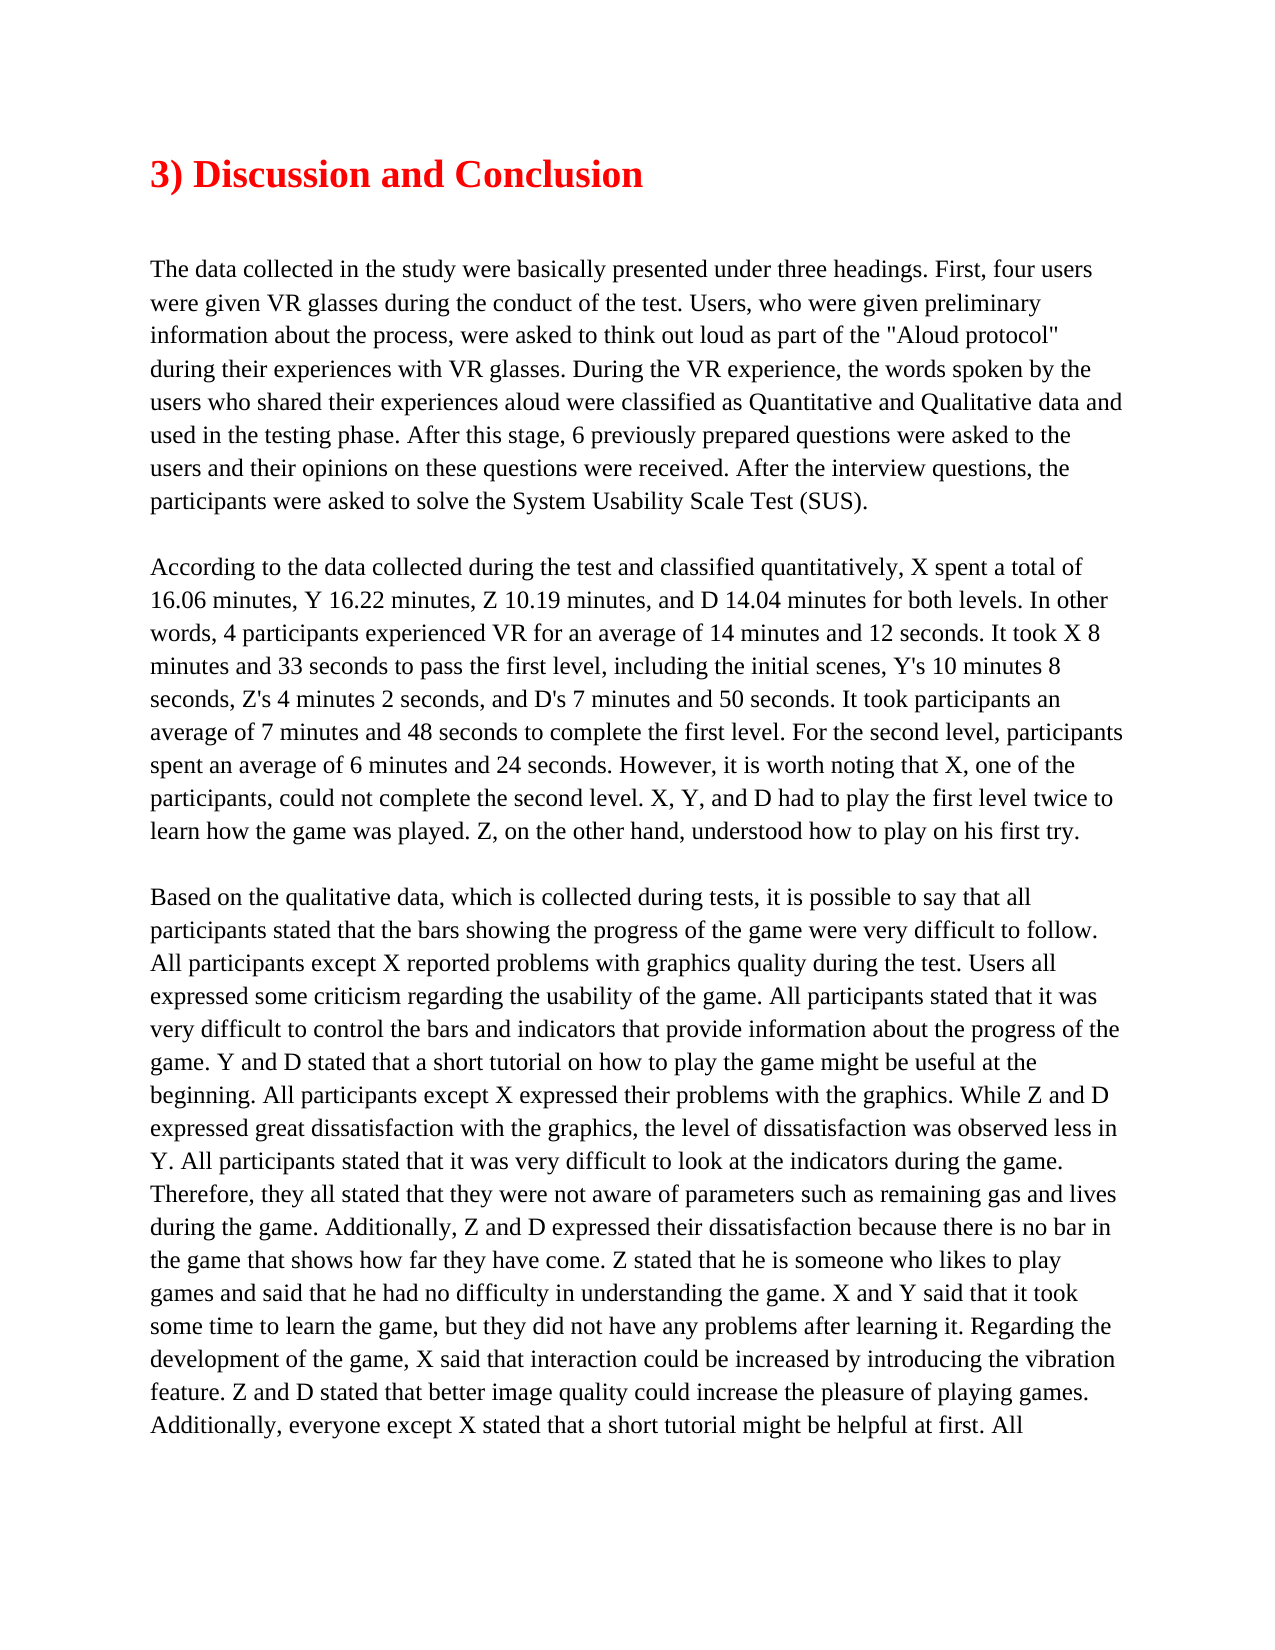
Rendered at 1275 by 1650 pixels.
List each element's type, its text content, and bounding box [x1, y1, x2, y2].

text 3) Discussion and Conclusion [150, 150, 1125, 196]
text According to the data collected during the test and classified quantitatively, X spent a total of 16.06 minutes, Y 16.22 minutes, Z 10.19 minutes, and D 14.04 minutes for both levels. In other words, 4 participants experienced VR for an average of 14 minutes and 12 seconds. It took X 8 minutes and 33 seconds to pass the first level, including the initial scenes, Y's 10 minutes 8 seconds, Z's 4 minutes 2 seconds, and D's 7 minutes and 50 seconds. It took participants an average of 7 minutes and 48 seconds to complete the first level. For the second level, participants spent an average of 6 minutes and 24 seconds. However, it is worth noting that X, one of the participants, could not complete the second level. X, Y, and D had to play the first level twice to learn how the game was played. Z, on the other hand, understood how to play on his first try. [150, 552, 1125, 845]
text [150, 882, 1125, 1439]
text The data collected in the study were basically presented under three headings. First, four users were given VR glasses during the conduct of the test. Users, who were given preliminary information about the process, were asked to think out loud as part of the "Aloud protocol" during their experiences with VR glasses. During the VR experience, the words spoken by the users who shared their experiences aloud were classified as Quantitative and Qualitative data and used in the testing phase. After this stage, 6 previously prepared questions were asked to the users and their opinions on these questions were received. After the interview questions, the participants were asked to solve the System Usability Scale Test (SUS). [150, 254, 1125, 514]
